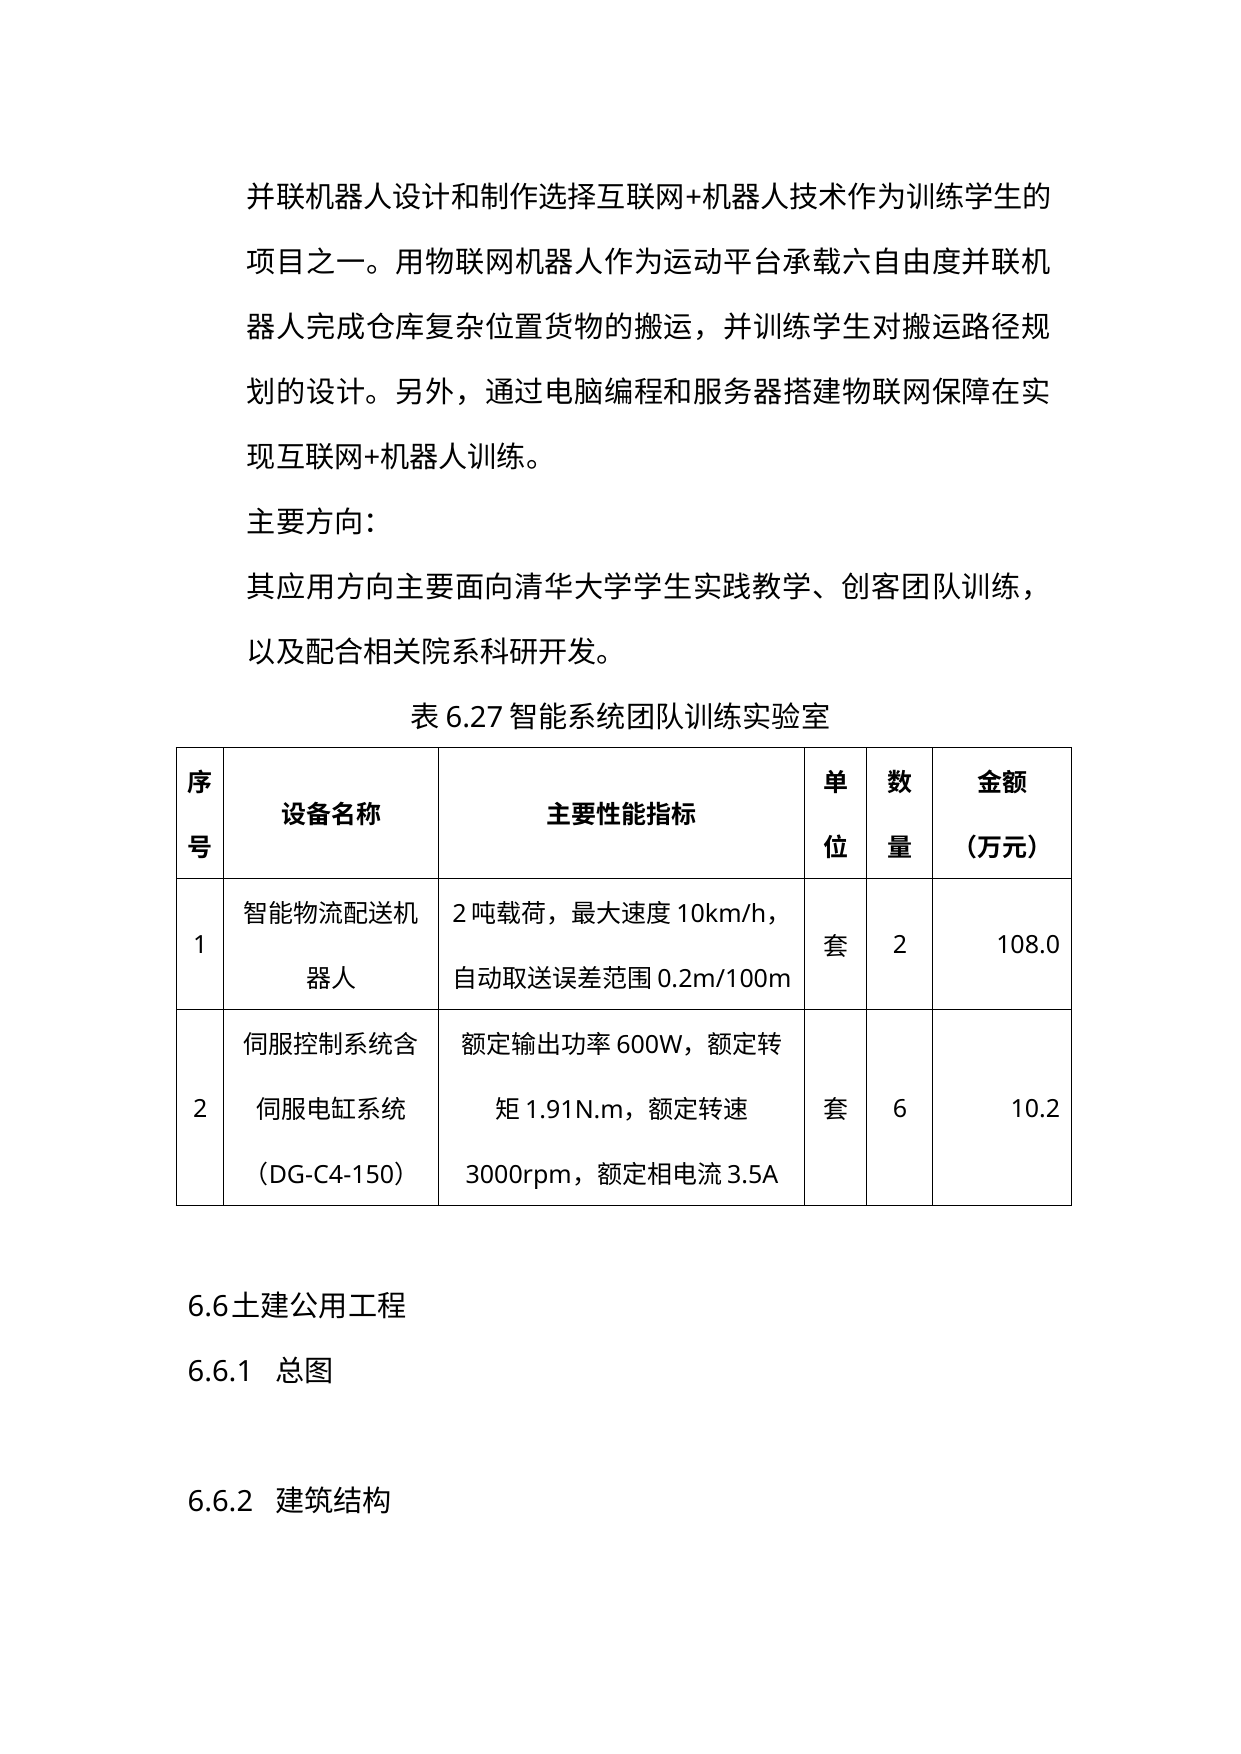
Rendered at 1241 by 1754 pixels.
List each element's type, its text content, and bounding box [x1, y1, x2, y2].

table_cell 1 [177, 879, 223, 1009]
text 表6.27智能系统团队训练实验室 [187, 682, 1053, 747]
table_cell 套 [805, 879, 866, 1009]
list 其应用方向主要面向清华大学学生实践教学、创客团队训练，以及配合相关院系科研开发。 [247, 552, 1053, 682]
table_cell 108.0 [933, 879, 1071, 1009]
table_header 主要性能指标 [439, 748, 804, 878]
text 6.6 土建公用工程 [187, 1271, 1053, 1336]
table_header 单位 [805, 748, 866, 878]
table_header 设备名称 [224, 748, 438, 878]
table_cell 伺服控制系统含伺服电缸系统（DG-C4-150） [224, 1010, 438, 1205]
table_header 序号 [177, 748, 223, 878]
table_cell 6 [867, 1010, 932, 1205]
table_cell 智能物流配送机器人 [224, 879, 438, 1009]
list 主要方向： [247, 487, 1053, 552]
text 6.6.1 总图 [187, 1336, 1053, 1401]
table_cell 2 [177, 1010, 223, 1205]
text 6.6.2 建筑结构 [187, 1466, 1053, 1531]
table_cell 10.2 [933, 1010, 1071, 1205]
table_header 金额 （万元） [933, 748, 1071, 878]
table_cell 2吨载荷，最大速度10km/h，自动取送误差范围0.2m/100m [439, 879, 804, 1009]
table_cell 额定输出功率600W，额定转矩1.91N.m，额定转速3000rpm，额定相电流3.5A [439, 1010, 804, 1205]
table_cell 套 [805, 1010, 866, 1205]
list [247, 162, 1053, 487]
table_cell 2 [867, 879, 932, 1009]
table_header 数量 [867, 748, 932, 878]
